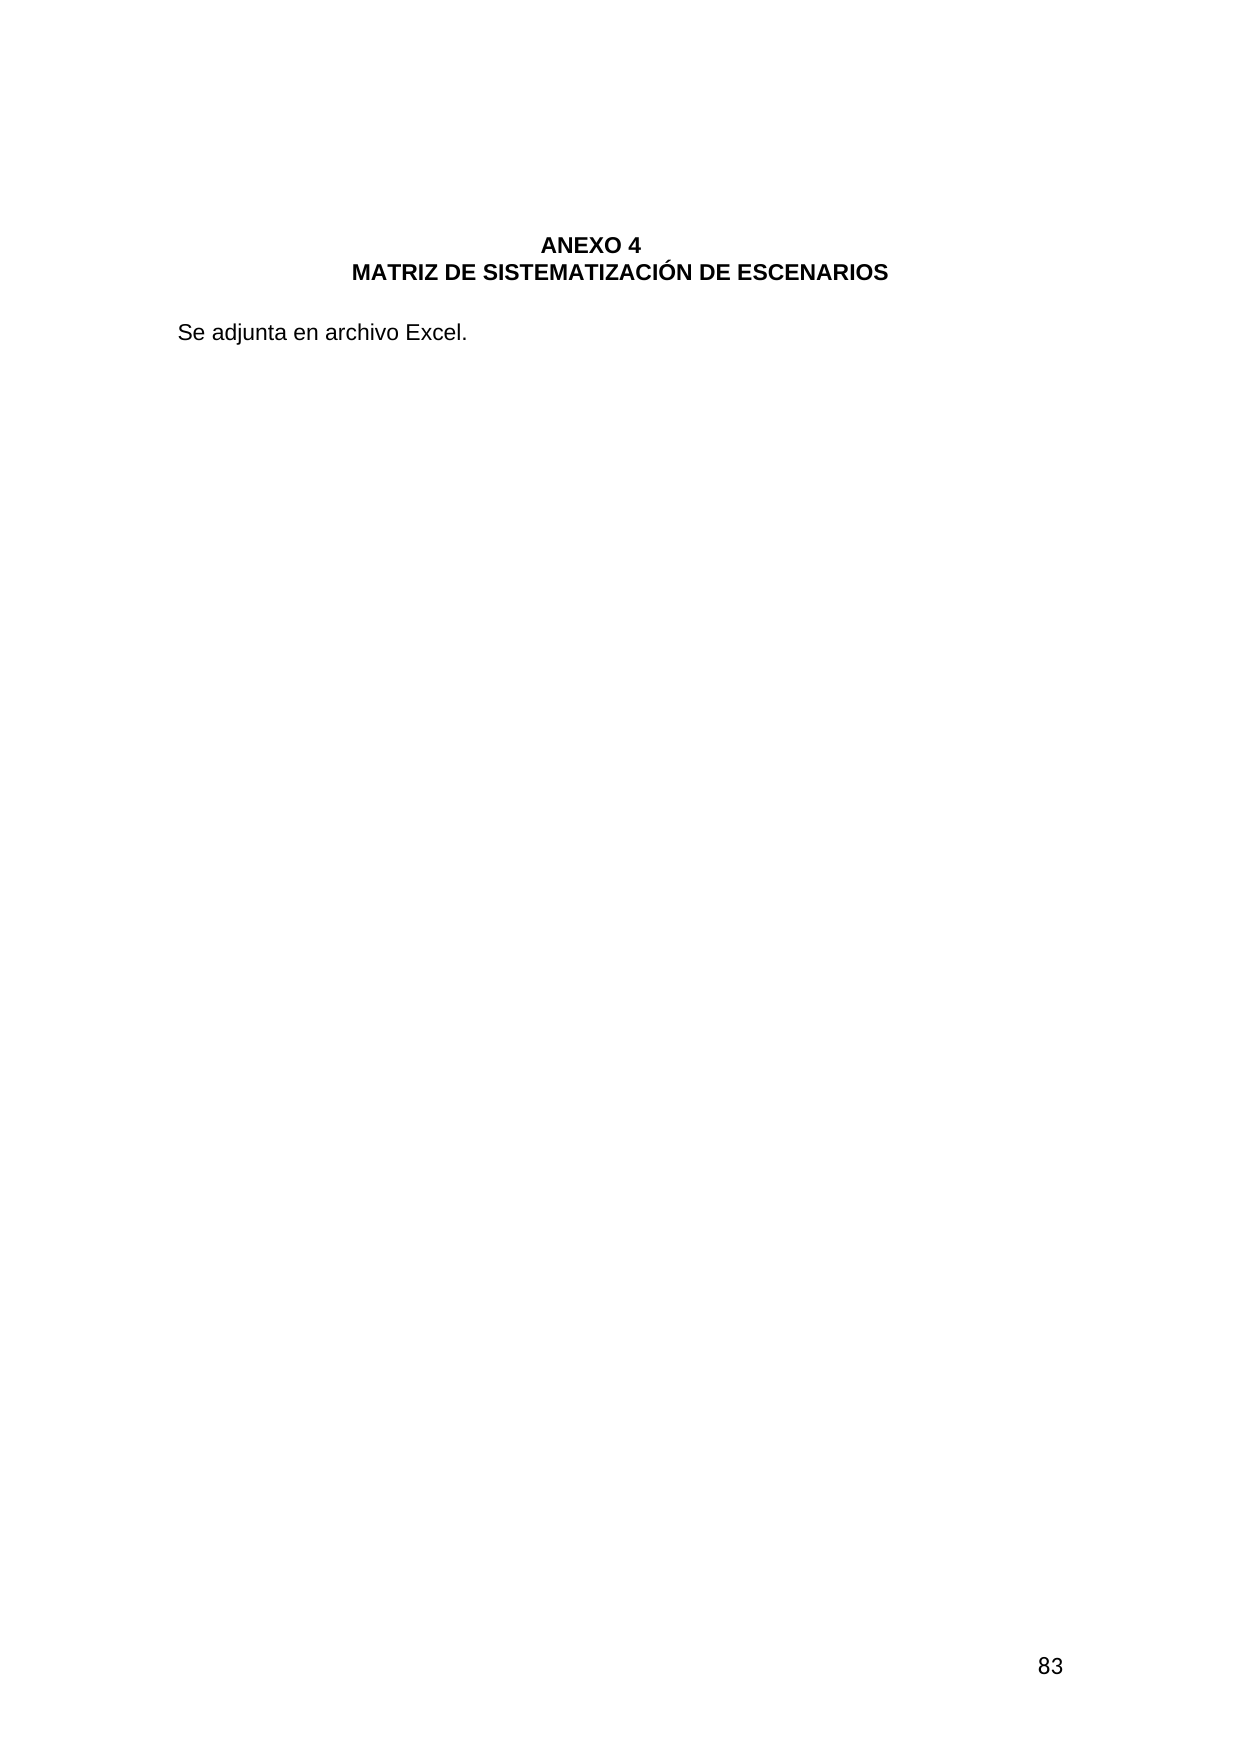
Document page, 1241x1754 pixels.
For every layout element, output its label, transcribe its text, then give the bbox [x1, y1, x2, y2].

text MATRIZ DE SISTEMATIZACIÓN DE ESCENARIOS [177, 258, 1063, 285]
text ANEXO 4 [177, 232, 1004, 258]
text Se adjunta en archivo Excel. [177, 319, 1004, 345]
